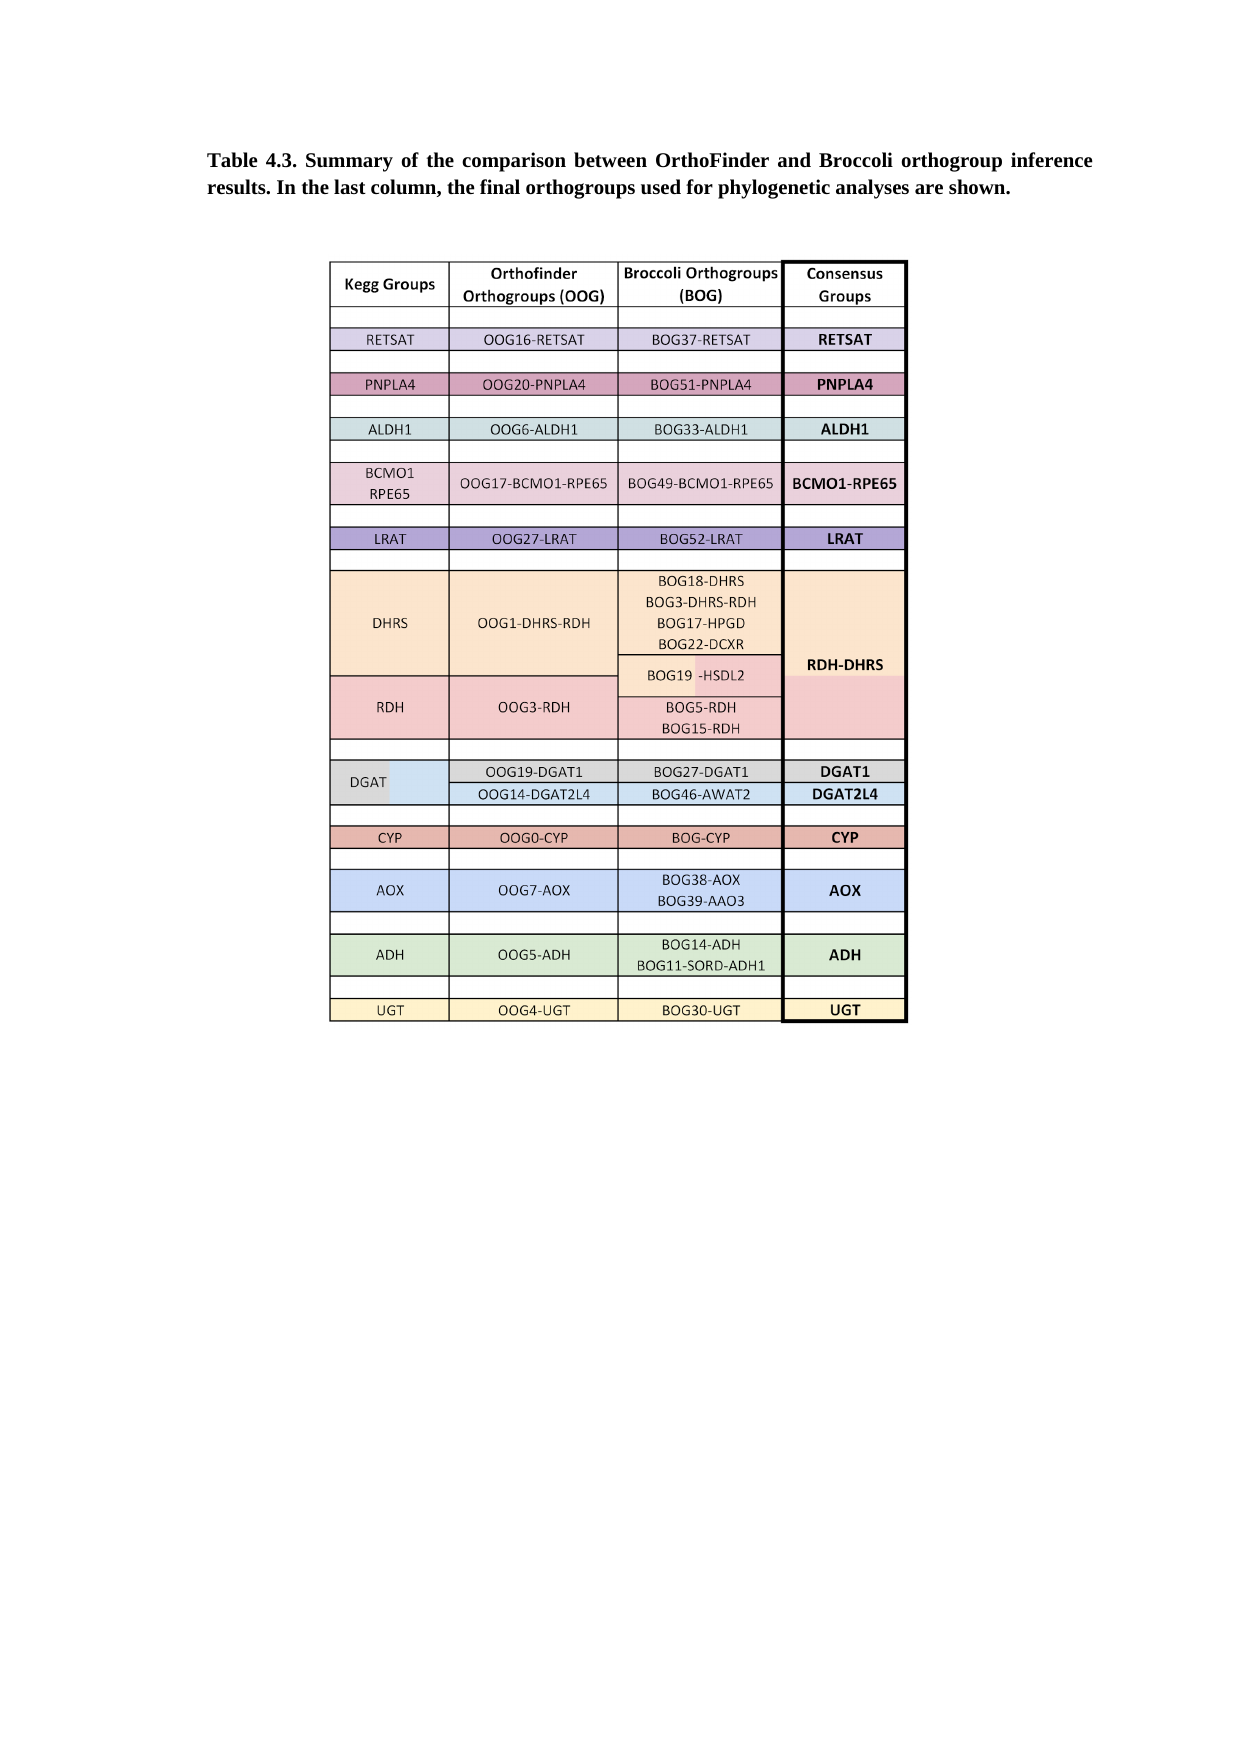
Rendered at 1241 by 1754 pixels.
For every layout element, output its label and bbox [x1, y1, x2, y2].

picture [328, 254, 913, 1029]
